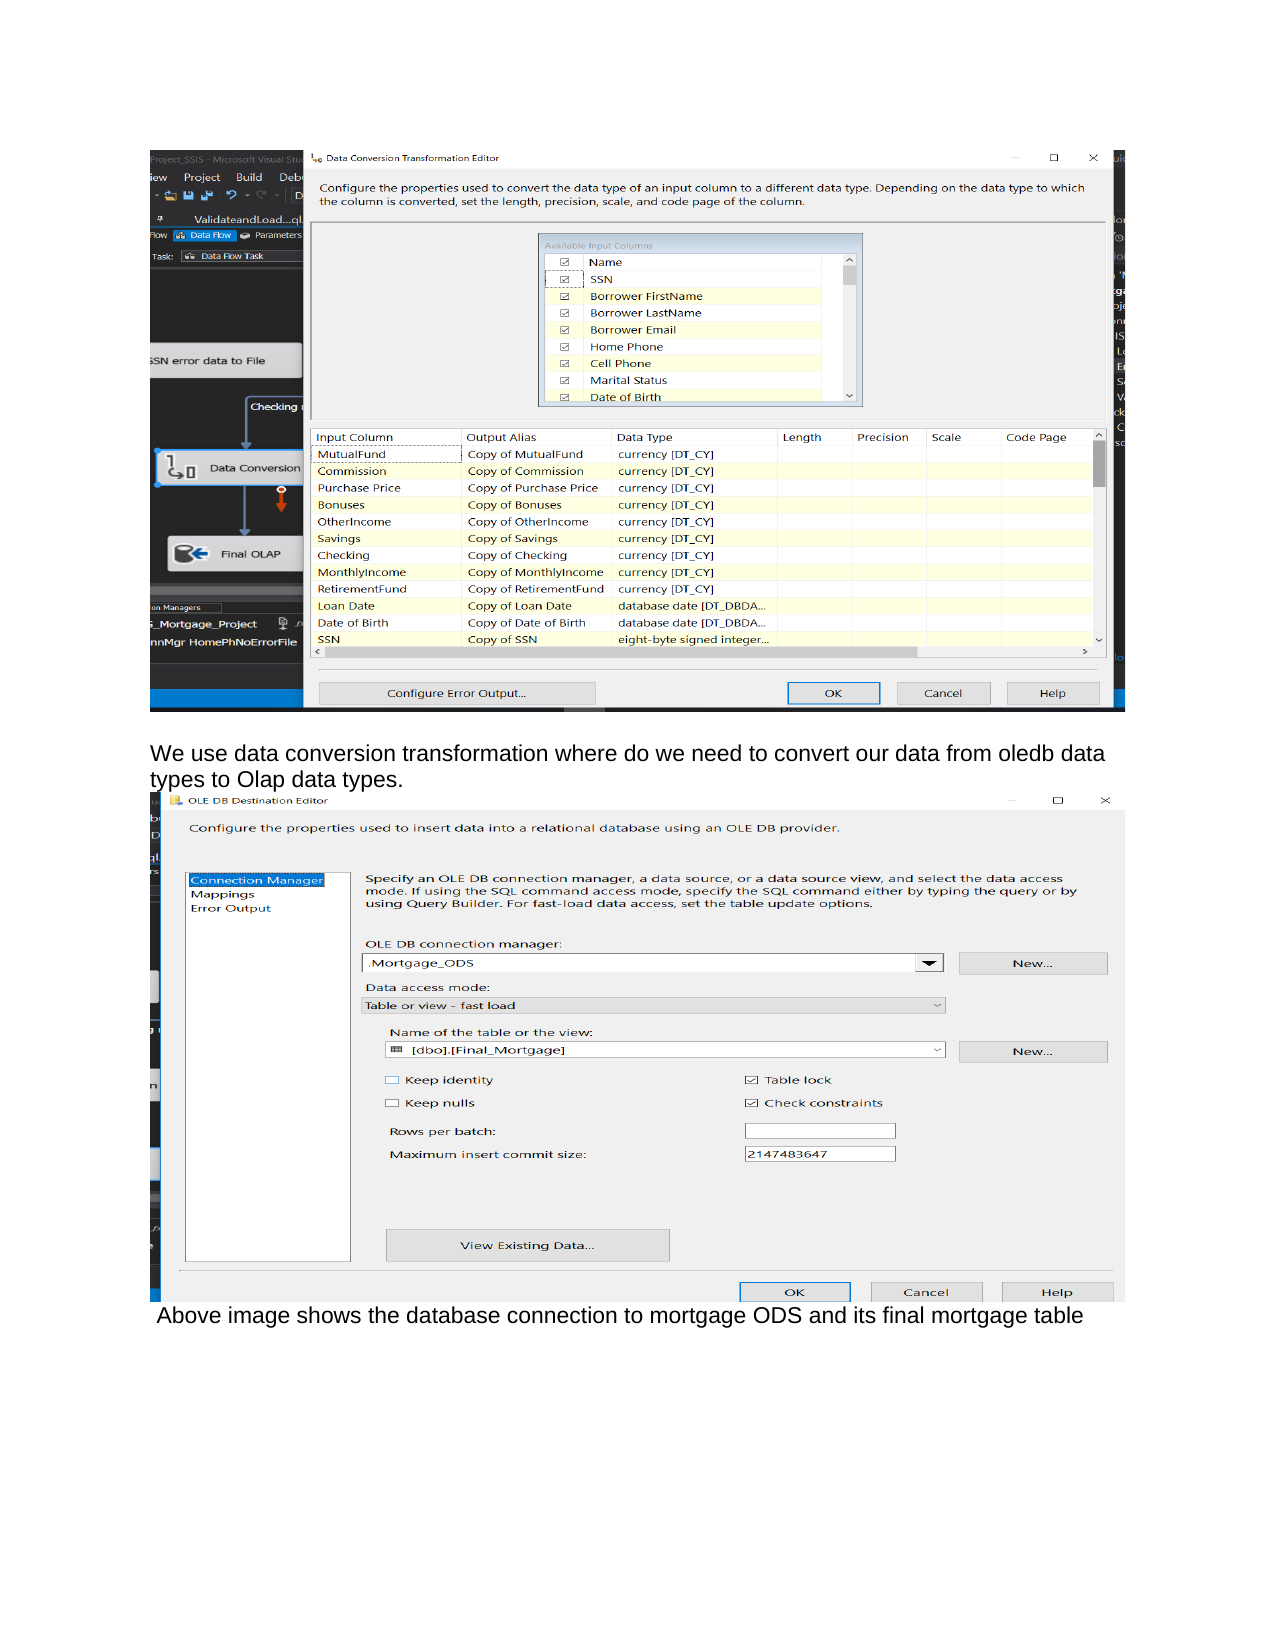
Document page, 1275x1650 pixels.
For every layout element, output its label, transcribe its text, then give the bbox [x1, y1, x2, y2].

text We use data conversion transformation where do we need to convert our data from oledb data types to Olap data types. [150, 740, 1125, 792]
picture [150, 150, 1125, 712]
text Above image shows the database connection to mortgage ODS and its final mortgage table [150, 1302, 1125, 1328]
picture [150, 792, 1125, 1302]
